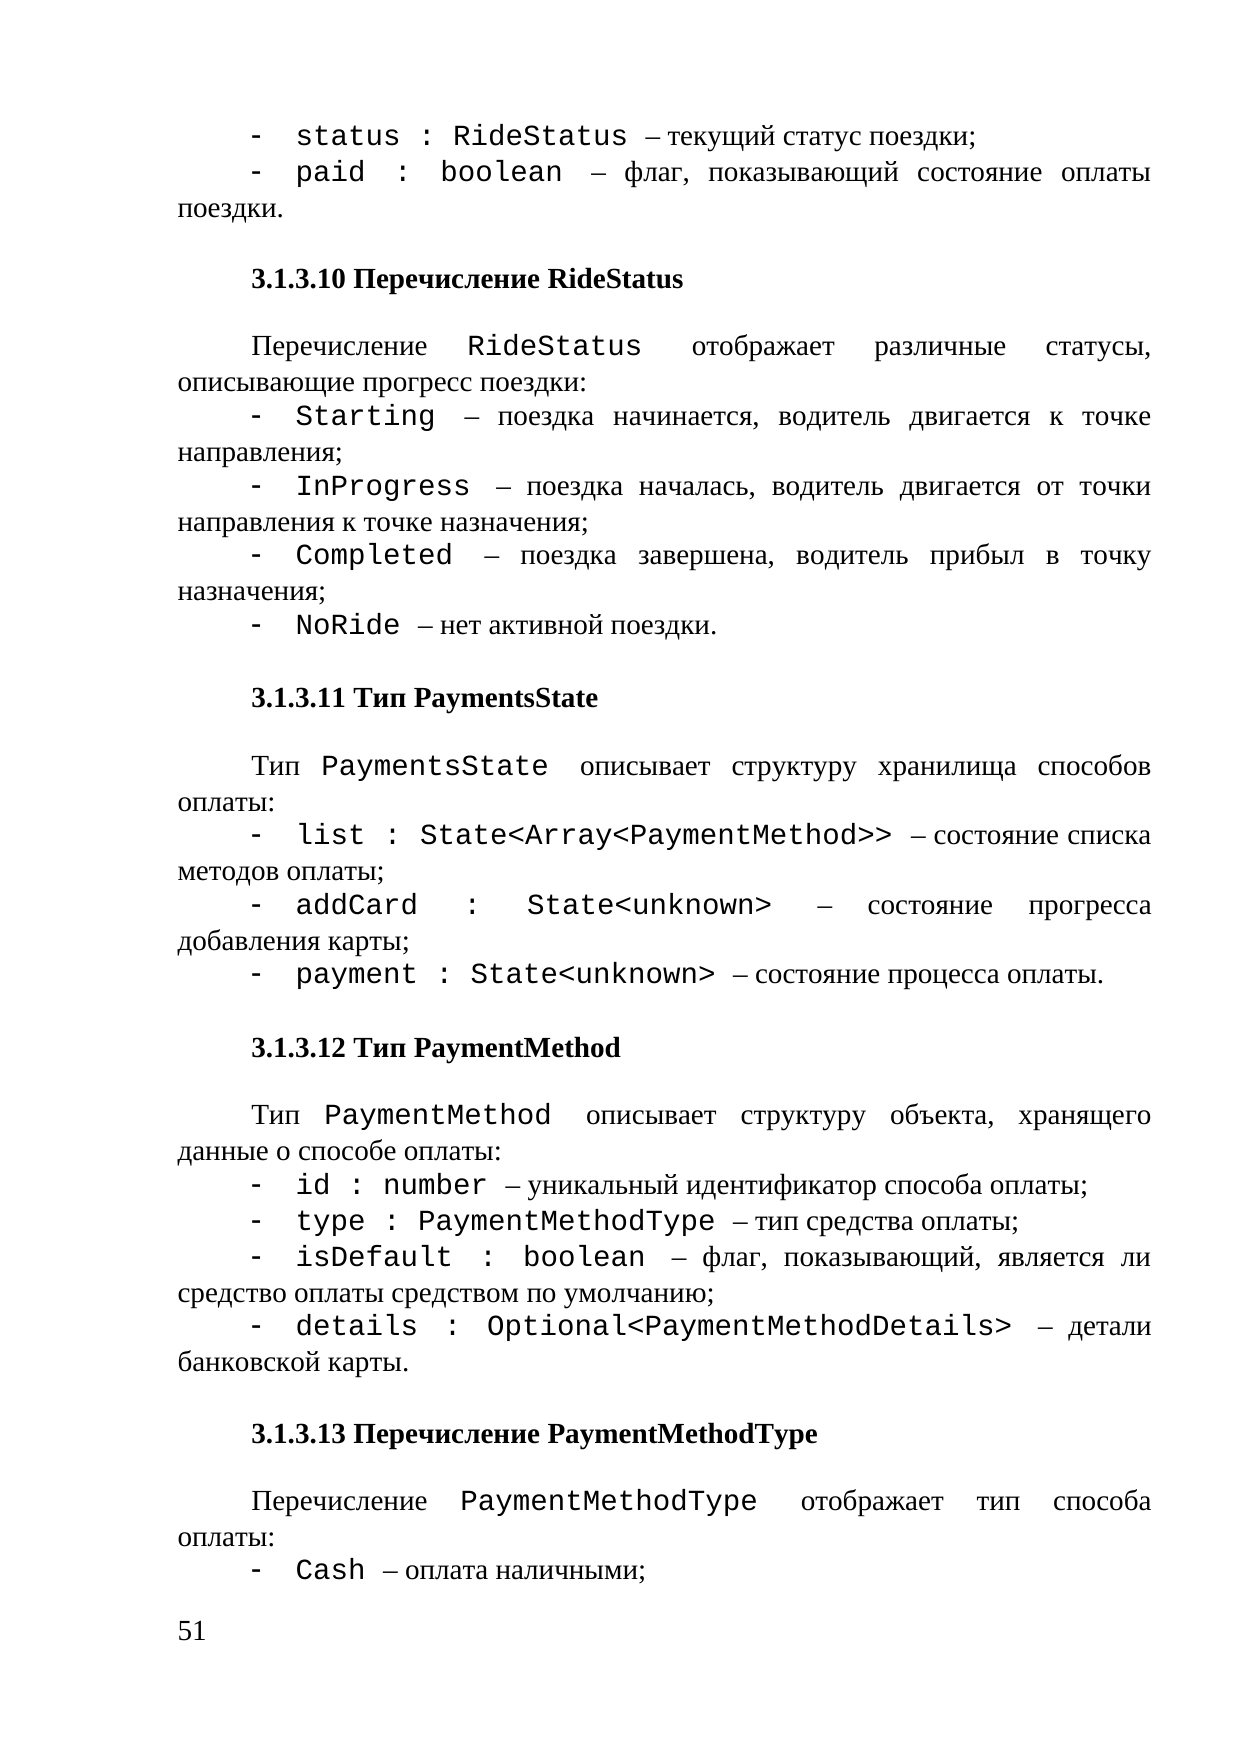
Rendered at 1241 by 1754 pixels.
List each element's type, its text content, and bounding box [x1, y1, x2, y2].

text Перечисление PaymentMethodType отображает тип способа оплаты: [177, 1483, 1152, 1552]
list details : Optional<PaymentMethodDetails> – детали банковской карты. [177, 1308, 1152, 1378]
list Completed – поездка завершена, водитель прибыл в точку назначения; [177, 537, 1152, 607]
list Starting – поездка начинается, водитель двигается к точке направления; [177, 398, 1152, 468]
list type : PaymentMethodType – тип средства оплаты; [177, 1203, 1152, 1239]
text Перечисление RideStatus отображает различные статусы, описывающие прогресс поездки: [177, 328, 1152, 398]
list Cash – оплата наличными; [177, 1552, 1152, 1588]
list status : RideStatus – текущий статус поездки; [177, 118, 1152, 154]
subtitle 3.1.3.13 Перечисление PaymentMethodType [177, 1416, 1152, 1449]
list InProgress – поездка началась, водитель двигается от точки направления к точке назначения; [177, 468, 1152, 537]
list addCard : State<unknown> – состояние прогресса добавления карты; [177, 887, 1152, 956]
subtitle 3.1.3.11 Тип PaymentsState [177, 681, 1152, 714]
text Тип PaymentMethod описывает структуру объекта, хранящего данные о способе оплаты: [177, 1097, 1152, 1167]
list payment : State<unknown> – состояние процесса оплаты. [177, 956, 1152, 992]
list id : number – уникальный идентификатор способа оплаты; [177, 1167, 1152, 1203]
list list : State<Array<PaymentMethod>> – состояние списка методов оплаты; [177, 817, 1152, 887]
list paid : boolean – флаг, показывающий состояние оплаты поездки. [177, 154, 1152, 224]
subtitle 3.1.3.10 Перечисление RideStatus [177, 261, 1152, 295]
text Тип PaymentsState описывает структуру хранилища способов оплаты: [177, 748, 1152, 817]
list isDefault : boolean – флаг, показывающий, является ли средство оплаты средством по умолчанию; [177, 1239, 1152, 1308]
list NoRide – нет активной поездки. [177, 607, 1152, 643]
subtitle 3.1.3.12 Тип PaymentMethod [177, 1030, 1152, 1064]
